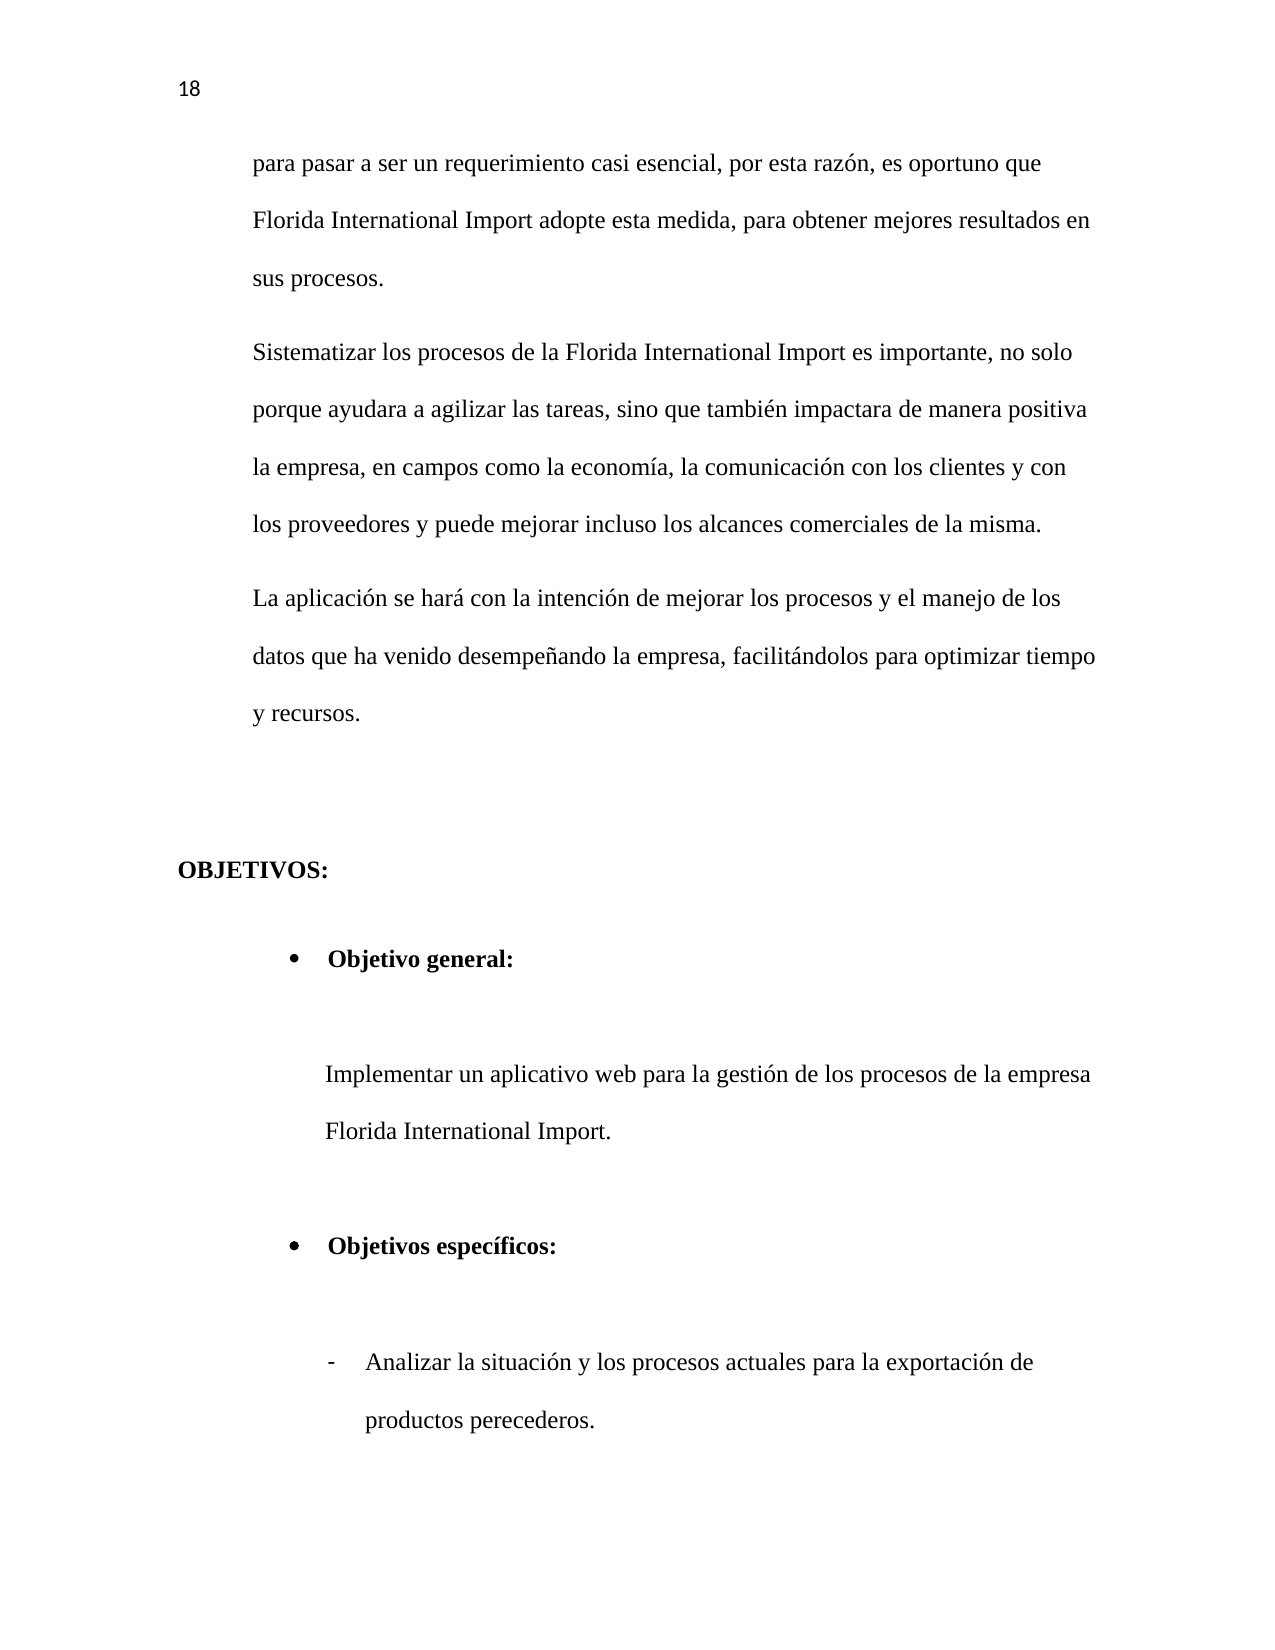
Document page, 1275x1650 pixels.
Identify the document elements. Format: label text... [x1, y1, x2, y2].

text Sistematizar los procesos de la Florida International Import es importante, no solo porque ayudara a agilizar las tareas, sino que también impactara de manera positiva la empresa, en campos como la economía, la comunicación con los clientes y con los proveedores y puede mejorar incluso los alcances comerciales de la misma. [252, 337, 1098, 538]
list Objetivo general: [290, 944, 1098, 972]
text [252, 148, 1098, 291]
list Objetivos específicos: [290, 1231, 1098, 1260]
text La aplicación se hará con la intención de mejorar los procesos y el manejo de los datos que ha venido desempeñando la empresa, facilitándolos para optimizar tiempo y recursos. [252, 583, 1098, 727]
subtitle OBJETIVOS: [177, 855, 1098, 884]
list Implementar un aplicativo web para la gestión de los procesos de la empresa Florida International Import. [325, 1059, 1098, 1145]
list Analizar la situación y los procesos actuales para la exportación de productos perecederos. [327, 1346, 1098, 1434]
